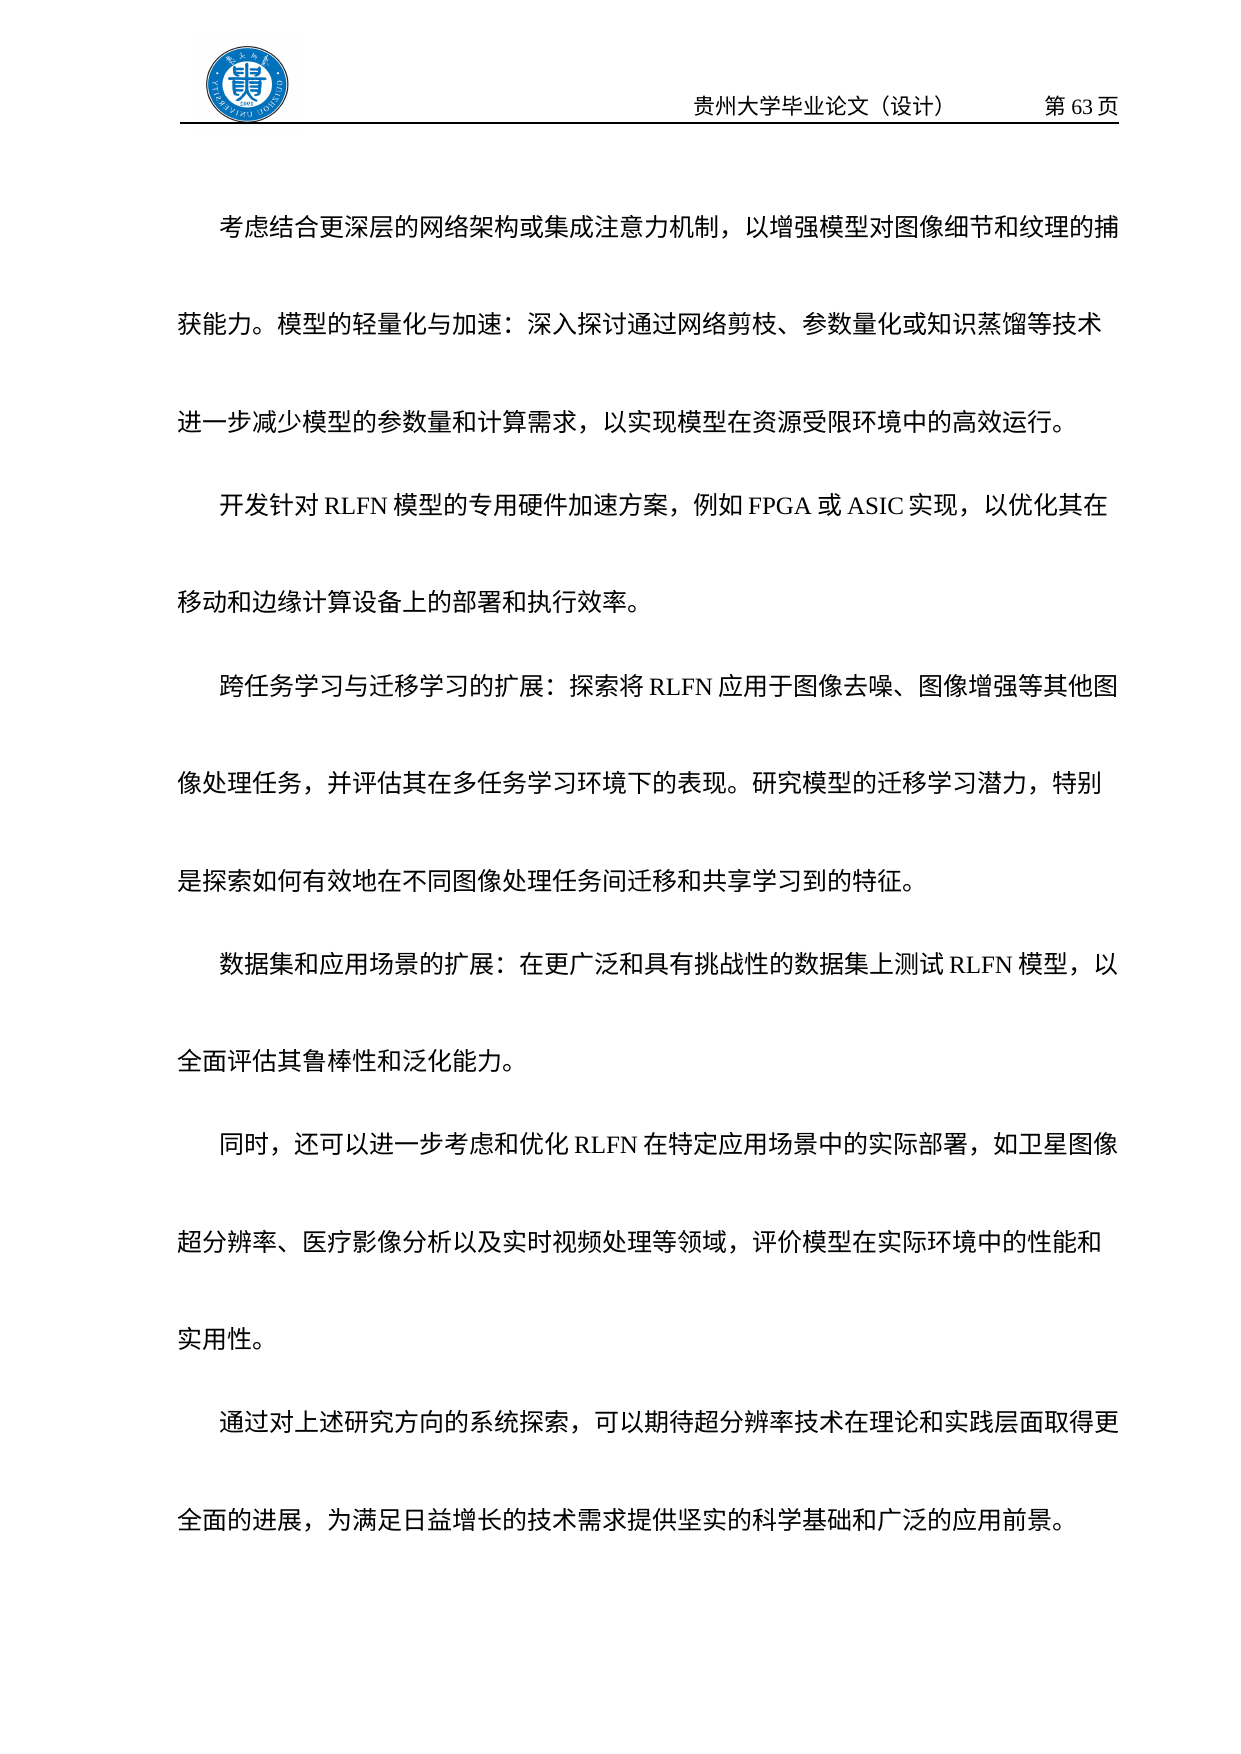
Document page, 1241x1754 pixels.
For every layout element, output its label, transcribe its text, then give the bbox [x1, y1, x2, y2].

text 开发针对RLFN模型的专用硬件加速方案，例如FPGA或ASIC实现，以优化其在移动和边缘计算设备上的部署和执行效率。 [177, 471, 1122, 633]
text 通过对上述研究方向的系统探索，可以期待超分辨率技术在理论和实践层面取得更全面的进展，为满足日益增长的技术需求提供坚实的科学基础和广泛的应用前景。 [177, 1388, 1122, 1551]
text 考虑结合更深层的网络架构或集成注意力机制，以增强模型对图像细节和纹理的捕获能力。模型的轻量化与加速：深入探讨通过网络剪枝、参数量化或知识蒸馏等技术进一步减少模型的参数量和计算需求，以实现模型在资源受限环境中的高效运行。 [177, 193, 1122, 453]
picture [191, 124, 305, 131]
picture [191, 36, 305, 122]
text 数据集和应用场景的扩展：在更广泛和具有挑战性的数据集上测试RLFN模型，以全面评估其鲁棒性和泛化能力。 [177, 930, 1122, 1092]
text 同时，还可以进一步考虑和优化RLFN在特定应用场景中的实际部署，如卫星图像超分辨率、医疗影像分析以及实时视频处理等领域，评价模型在实际环境中的性能和实用性。 [177, 1110, 1122, 1370]
text 跨任务学习与迁移学习的扩展：探索将RLFN应用于图像去噪、图像增强等其他图像处理任务，并评估其在多任务学习环境下的表现。研究模型的迁移学习潜力，特别是探索如何有效地在不同图像处理任务间迁移和共享学习到的特征。 [177, 652, 1122, 912]
